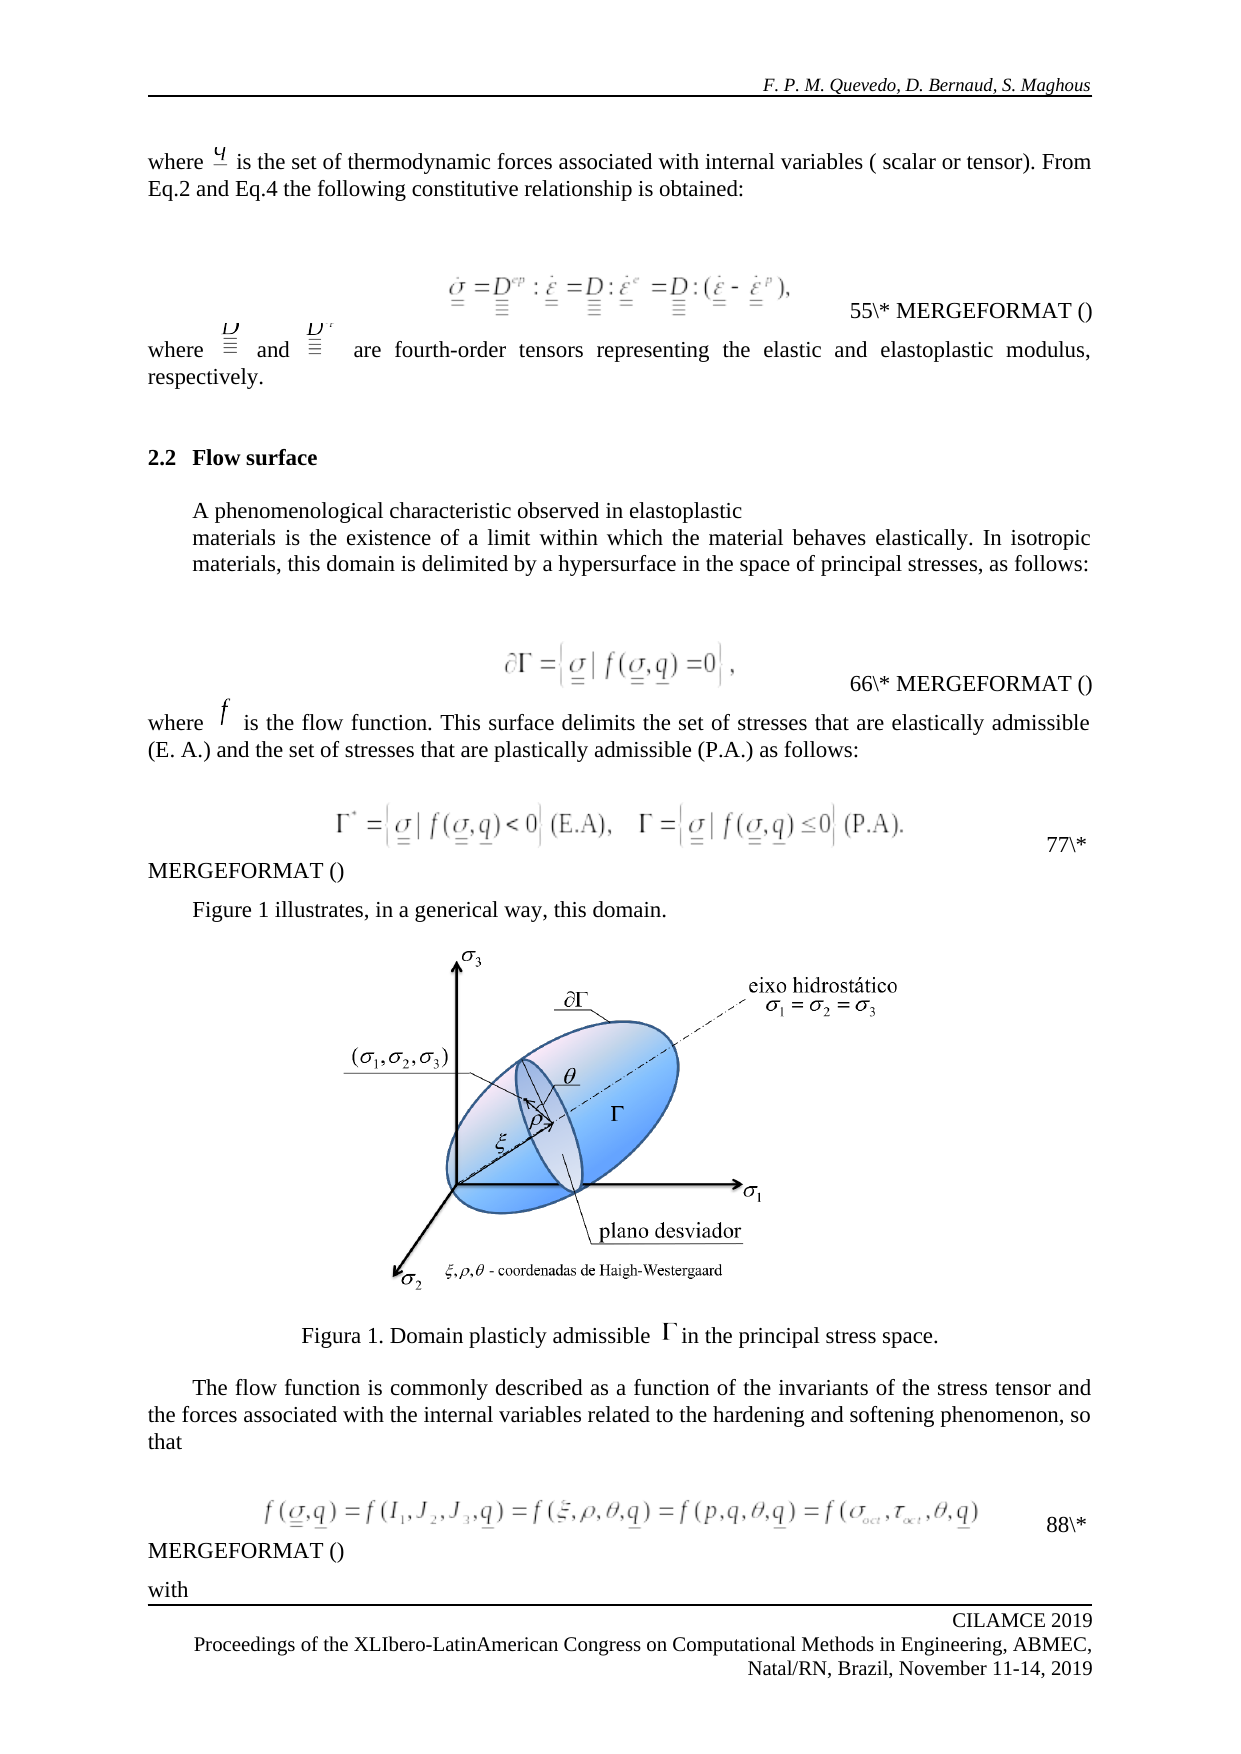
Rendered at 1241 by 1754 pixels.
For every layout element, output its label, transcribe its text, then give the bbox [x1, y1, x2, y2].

text where and are fourth-order tensors representing the elastic and elastoplastic modulus, respectively. [148, 336, 1092, 390]
picture [343, 948, 897, 1294]
text materials is the existence of a limit within which the material behaves elastically. In isotropic materials, this domain is delimited by a hypersurface in the space of principal stresses, as follows: [192, 524, 1092, 576]
text A phenomenological characteristic observed in elastoplastic [192, 497, 1092, 524]
text Figura 1. Domain plasticly admissible in the principal stress space. [148, 1319, 1092, 1348]
text Figure 1 illustrates, in a generical way, this domain. [148, 896, 1092, 923]
text The flow function is commonly described as a function of the invariants of the stress tensor and the forces associated with the internal variables related to the hardening and softening phenomenon, so that [148, 1373, 1092, 1455]
subtitle Flow surface [148, 444, 1092, 470]
text with [148, 1576, 1092, 1603]
text where is the flow function. This surface delimits the set of stresses that are elastically admissible (E. A.) and the set of stresses that are plastically admissible (P.A.) as follows: [148, 709, 1092, 763]
text where is the set of thermodynamic forces associated with internal variables ( scalar or tensor). From Eq. and Eq. the following constitutive relationship is obtained: [148, 148, 1092, 202]
